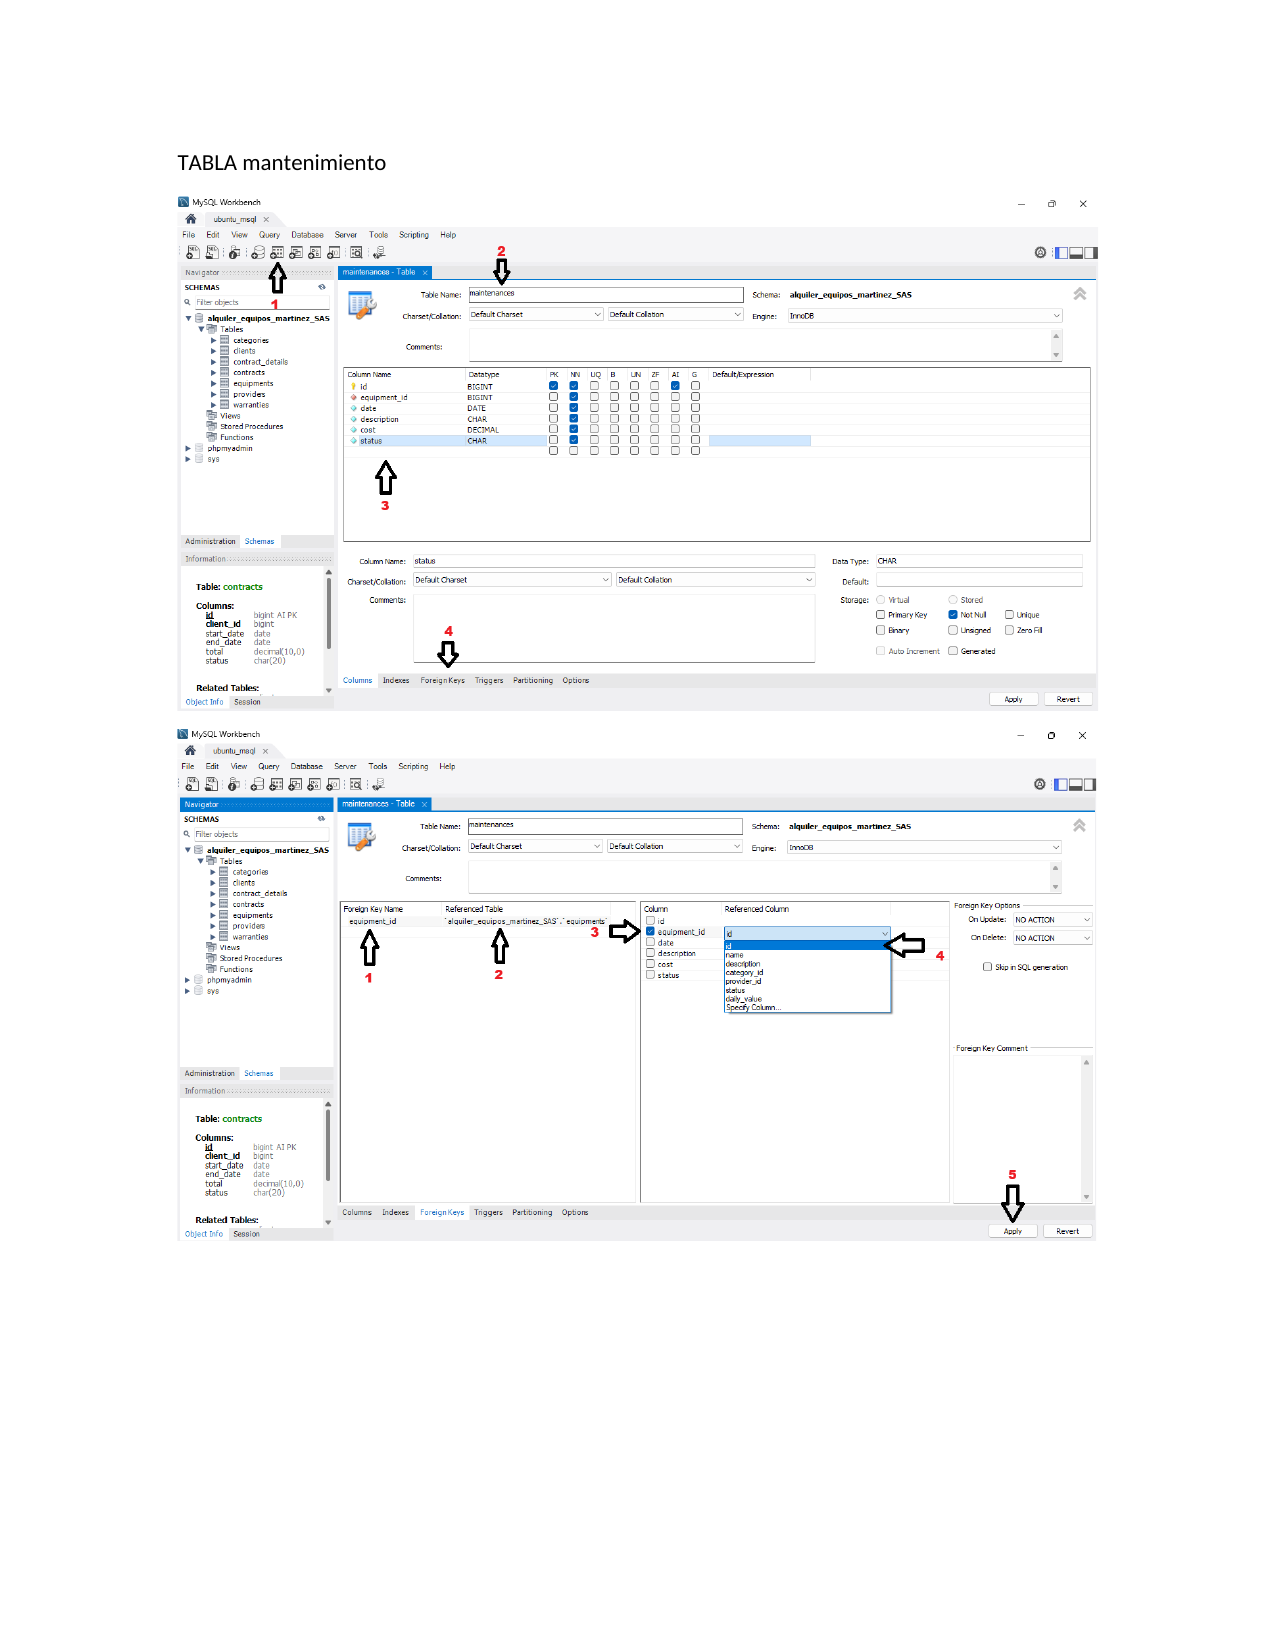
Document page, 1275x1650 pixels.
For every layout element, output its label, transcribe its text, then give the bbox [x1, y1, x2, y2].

picture [177, 729, 1097, 1241]
picture [177, 194, 1099, 711]
text TABLA mantenimiento [177, 148, 1098, 176]
